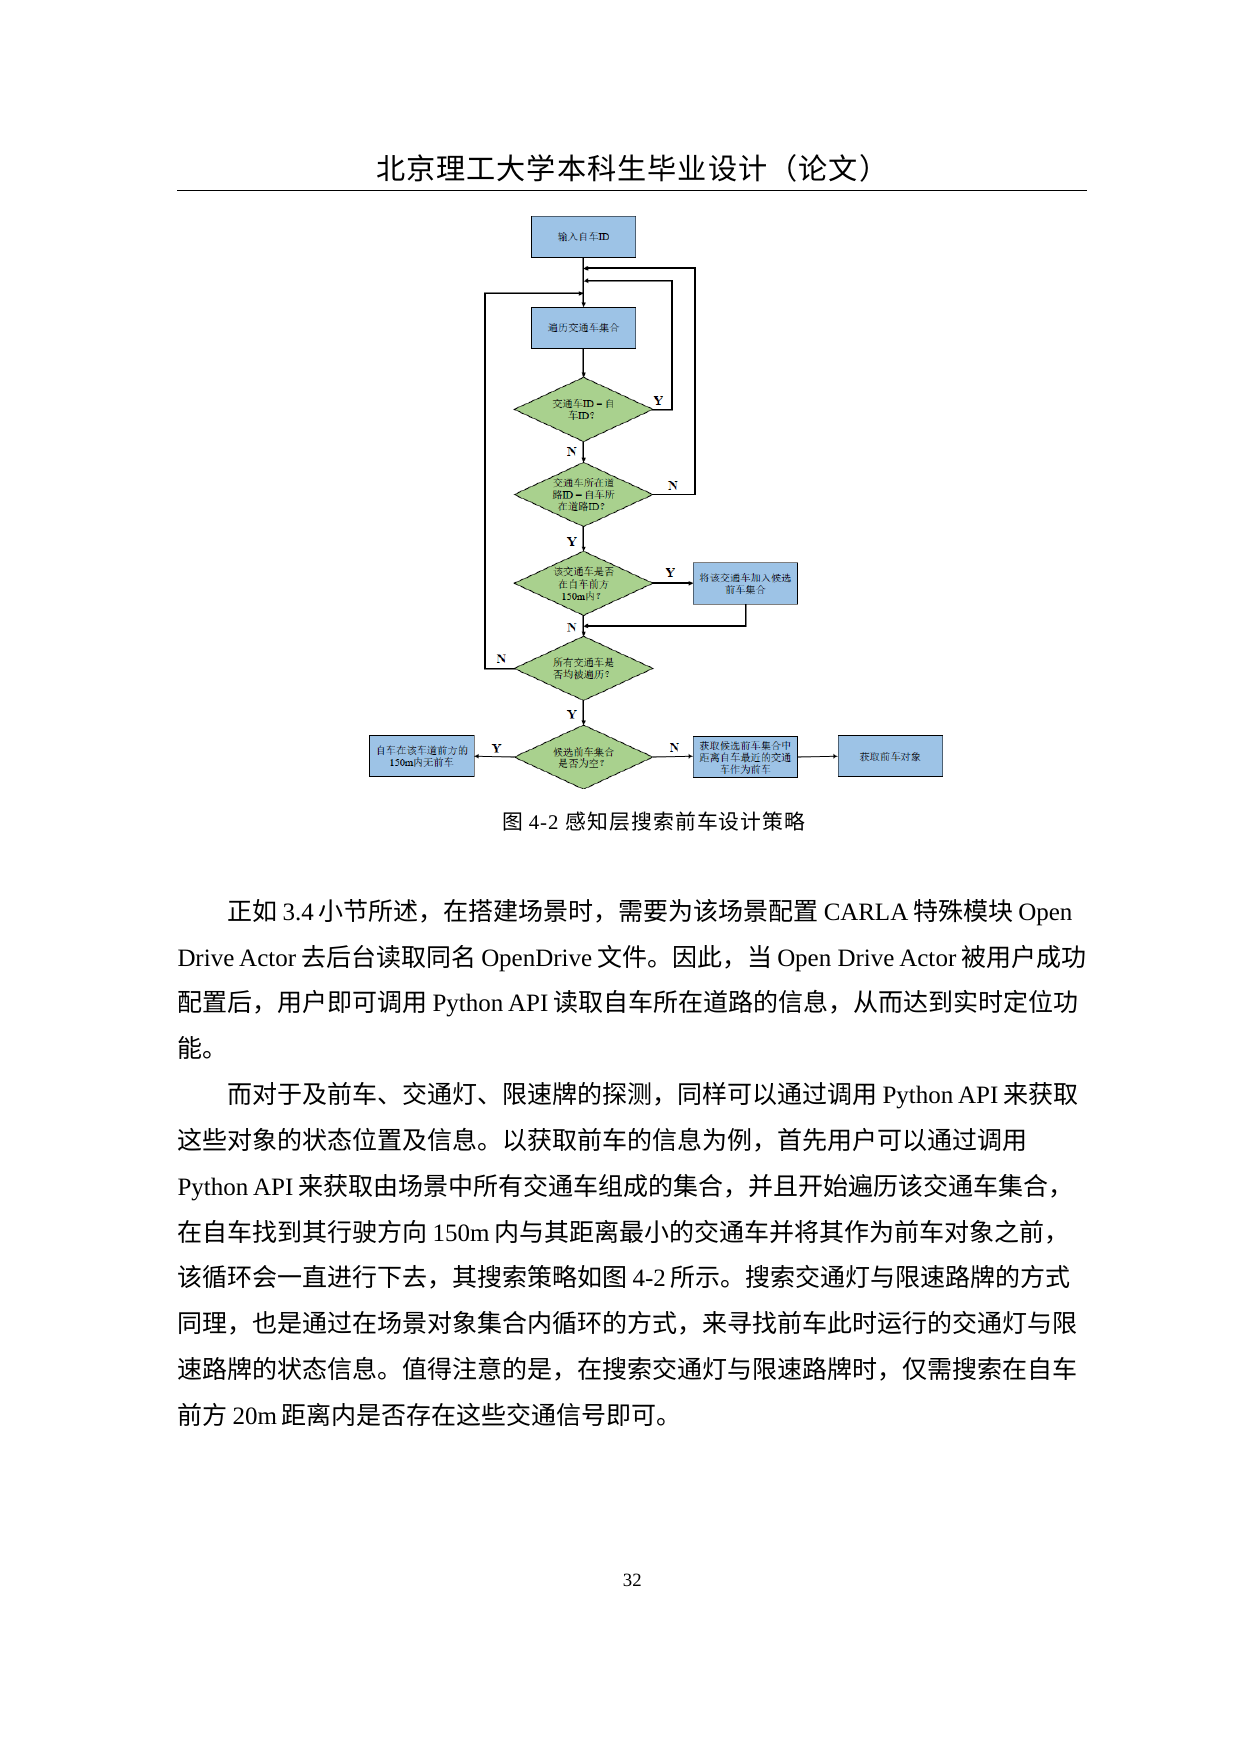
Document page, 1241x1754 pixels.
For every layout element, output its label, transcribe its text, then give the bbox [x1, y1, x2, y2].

picture [360, 213, 946, 789]
text 正如3.4小节所述，在搭建场景时，需要为该场景配置CARLA特殊模块Open Drive Actor去后台读取同名OpenDrive文件。因此，当Open Drive Actor被用户成功配置后，用户即可调用Python API读取自车所在道路的信息，从而达到实时定位功能。 [177, 882, 1087, 1065]
text 图4-2 感知层搜索前车设计策略 [177, 790, 1087, 836]
text 而对于及前车、交通灯、限速牌的探测，同样可以通过调用Python API来获取这些对象的状态位置及信息。以获取前车的信息为例，首先用户可以通过调用Python API来获取由场景中所有交通车组成的集合，并且开始遍历该交通车集合，在自车找到其行驶方向150m内与其距离最小的交通车并将其作为前车对象之前，该循环会一直进行下去，其搜索策略如图4-2所示。搜索交通灯与限速路牌的方式同理，也是通过在场景对象集合内循环的方式，来寻找前车此时运行的交通灯与限速路牌的状态信息。值得注意的是，在搜索交通灯与限速路牌时，仅需搜索在自车前方20m距离内是否存在这些交通信号即可。 [177, 1065, 1087, 1432]
